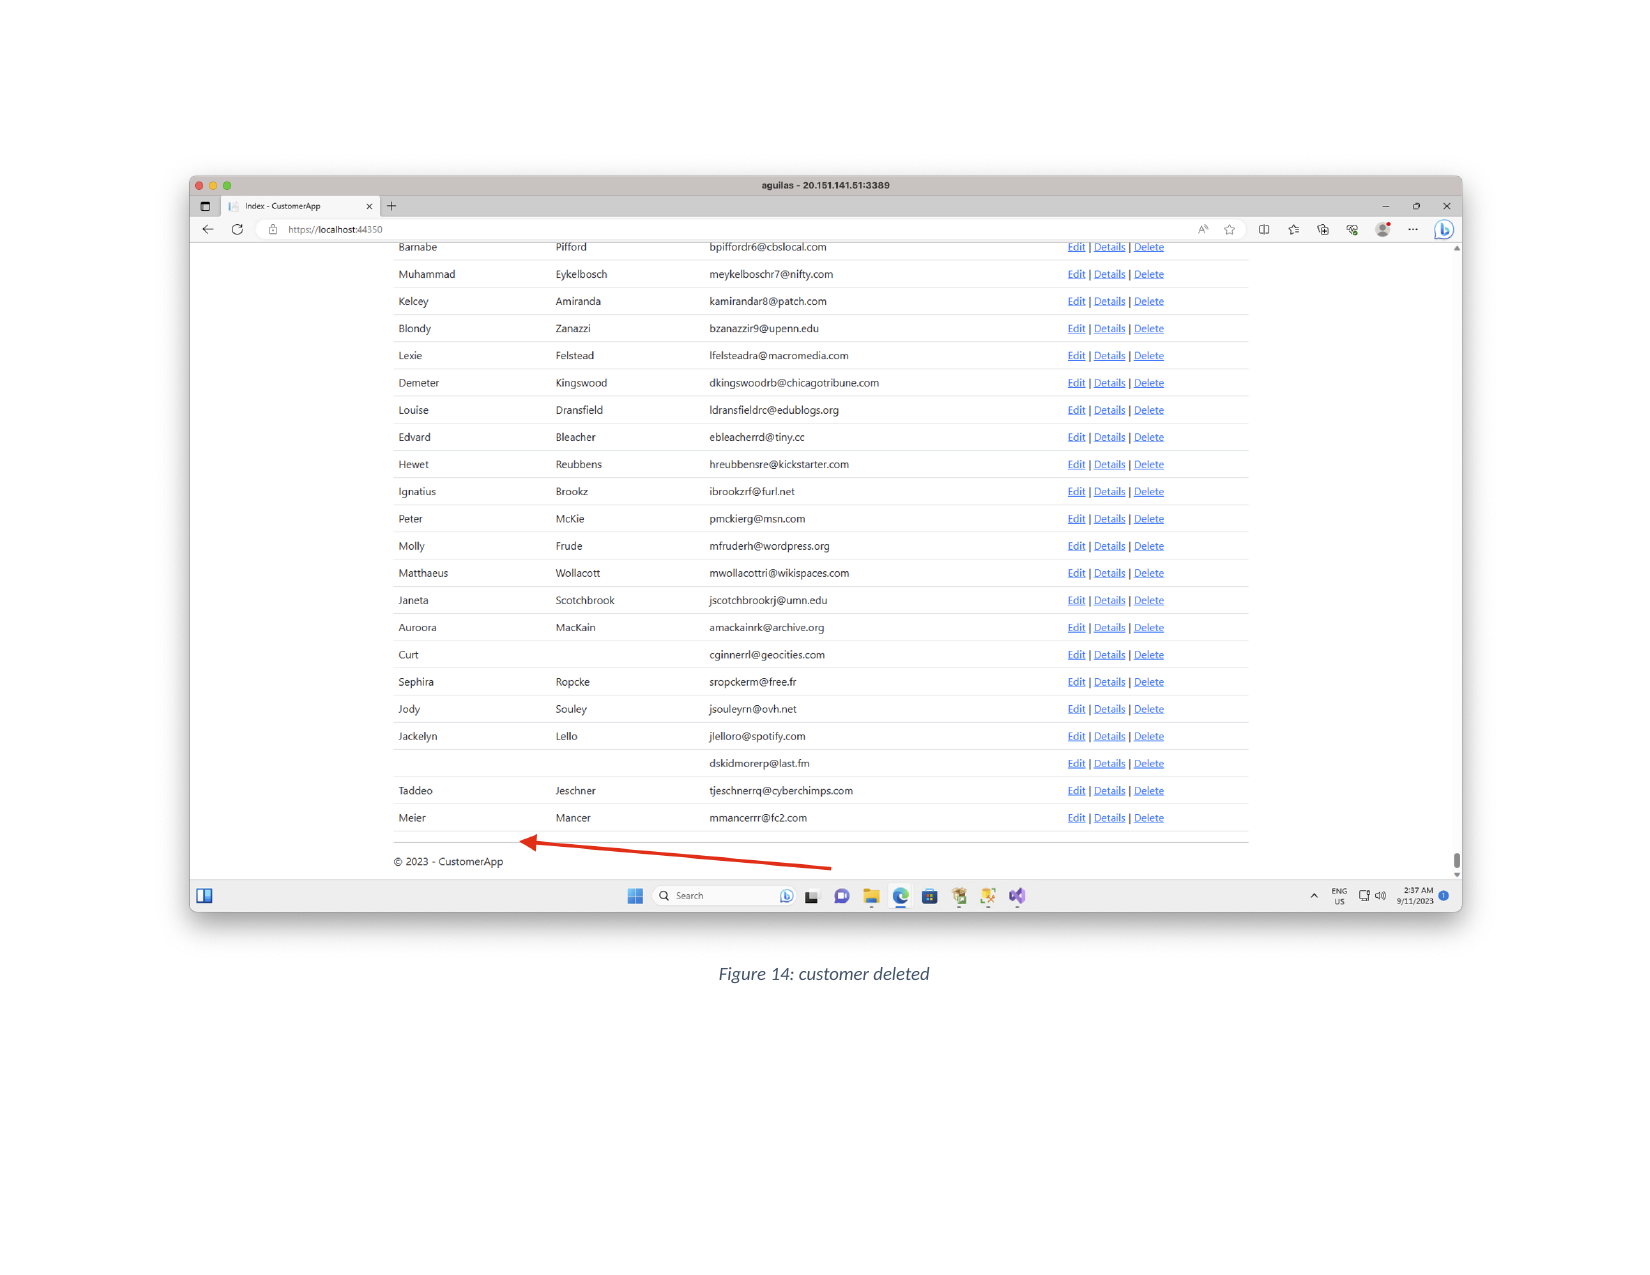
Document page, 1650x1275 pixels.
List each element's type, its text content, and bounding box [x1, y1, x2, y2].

picture [150, 150, 1500, 963]
